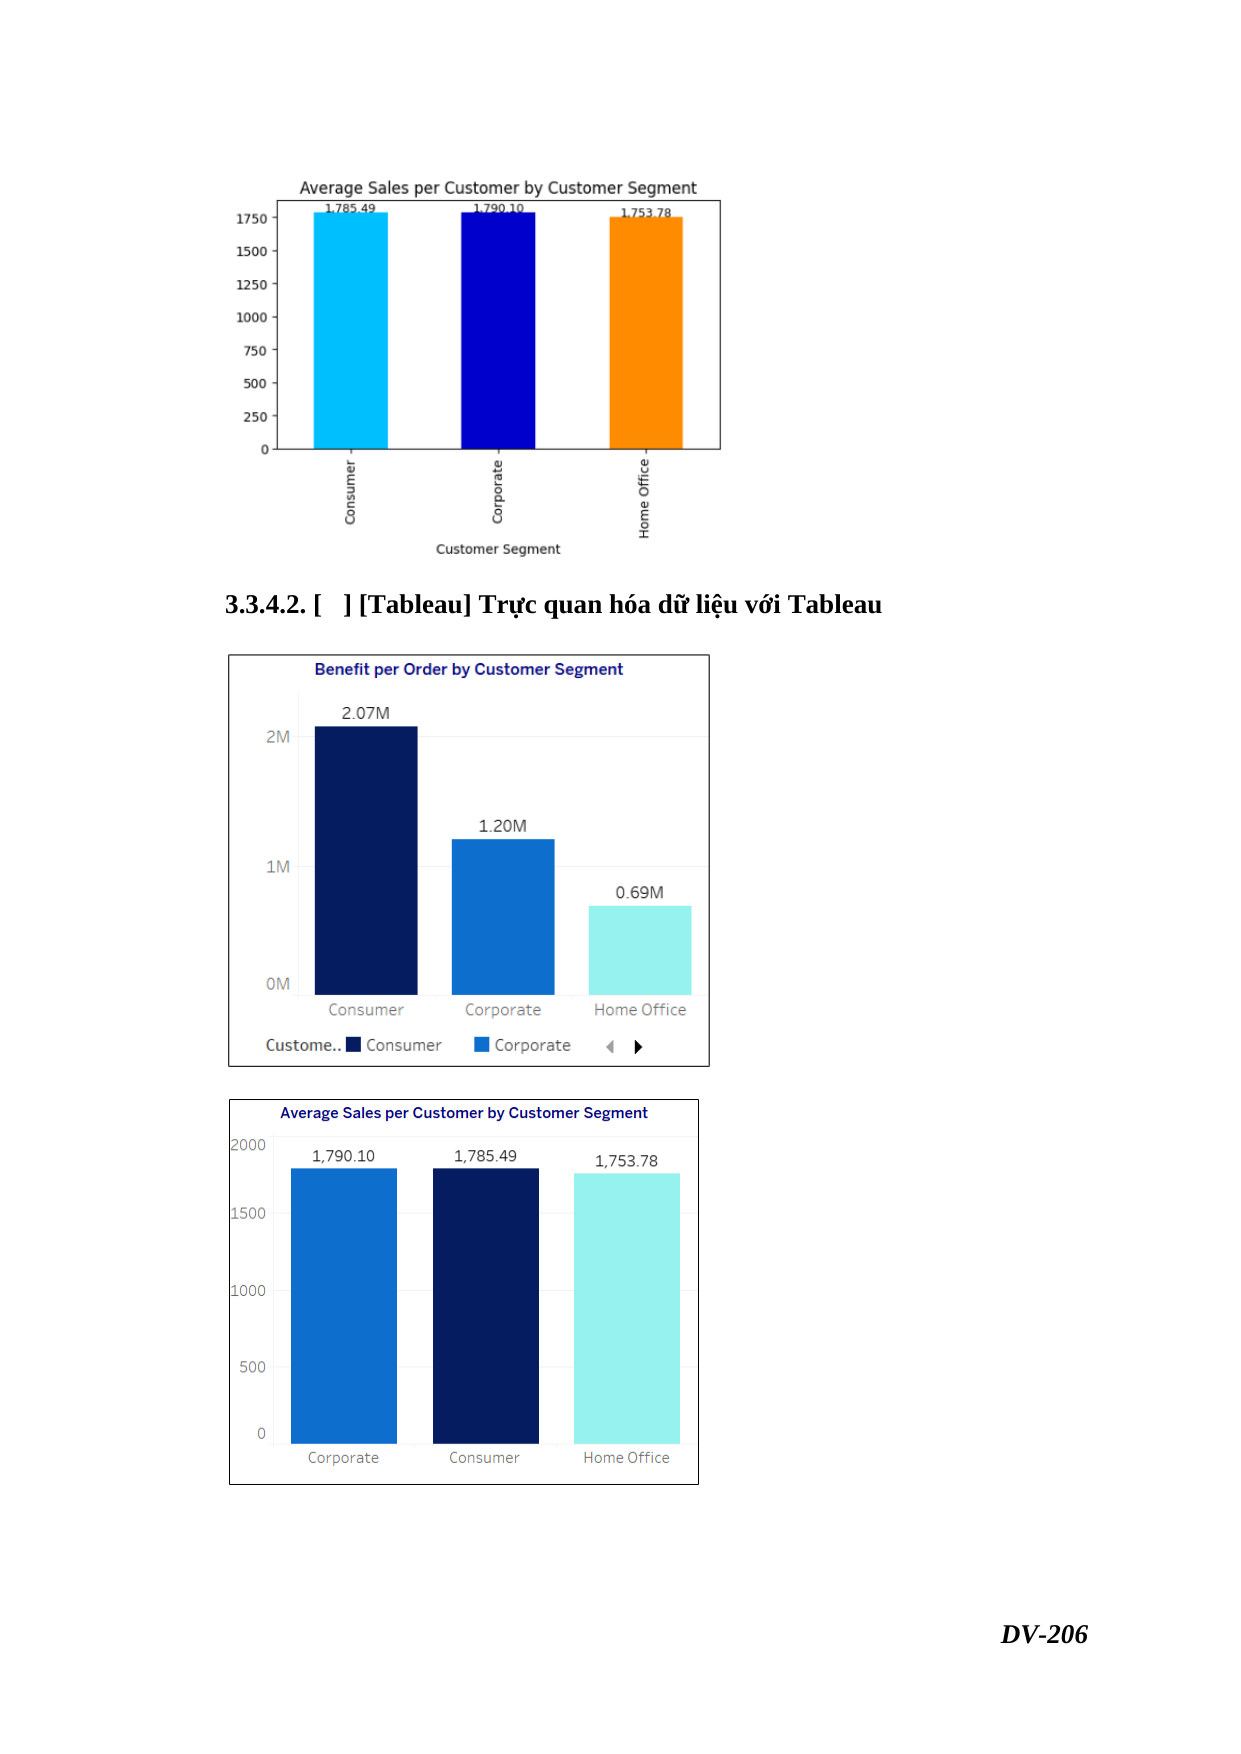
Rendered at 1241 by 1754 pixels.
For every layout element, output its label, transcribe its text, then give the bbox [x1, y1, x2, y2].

picture [225, 1097, 704, 1488]
subtitle 3.3.4.2. [🔎] [Tableau] Trực quan hóa dữ liệu với Tableau [225, 588, 1090, 619]
picture [225, 648, 713, 1068]
picture [225, 150, 727, 559]
